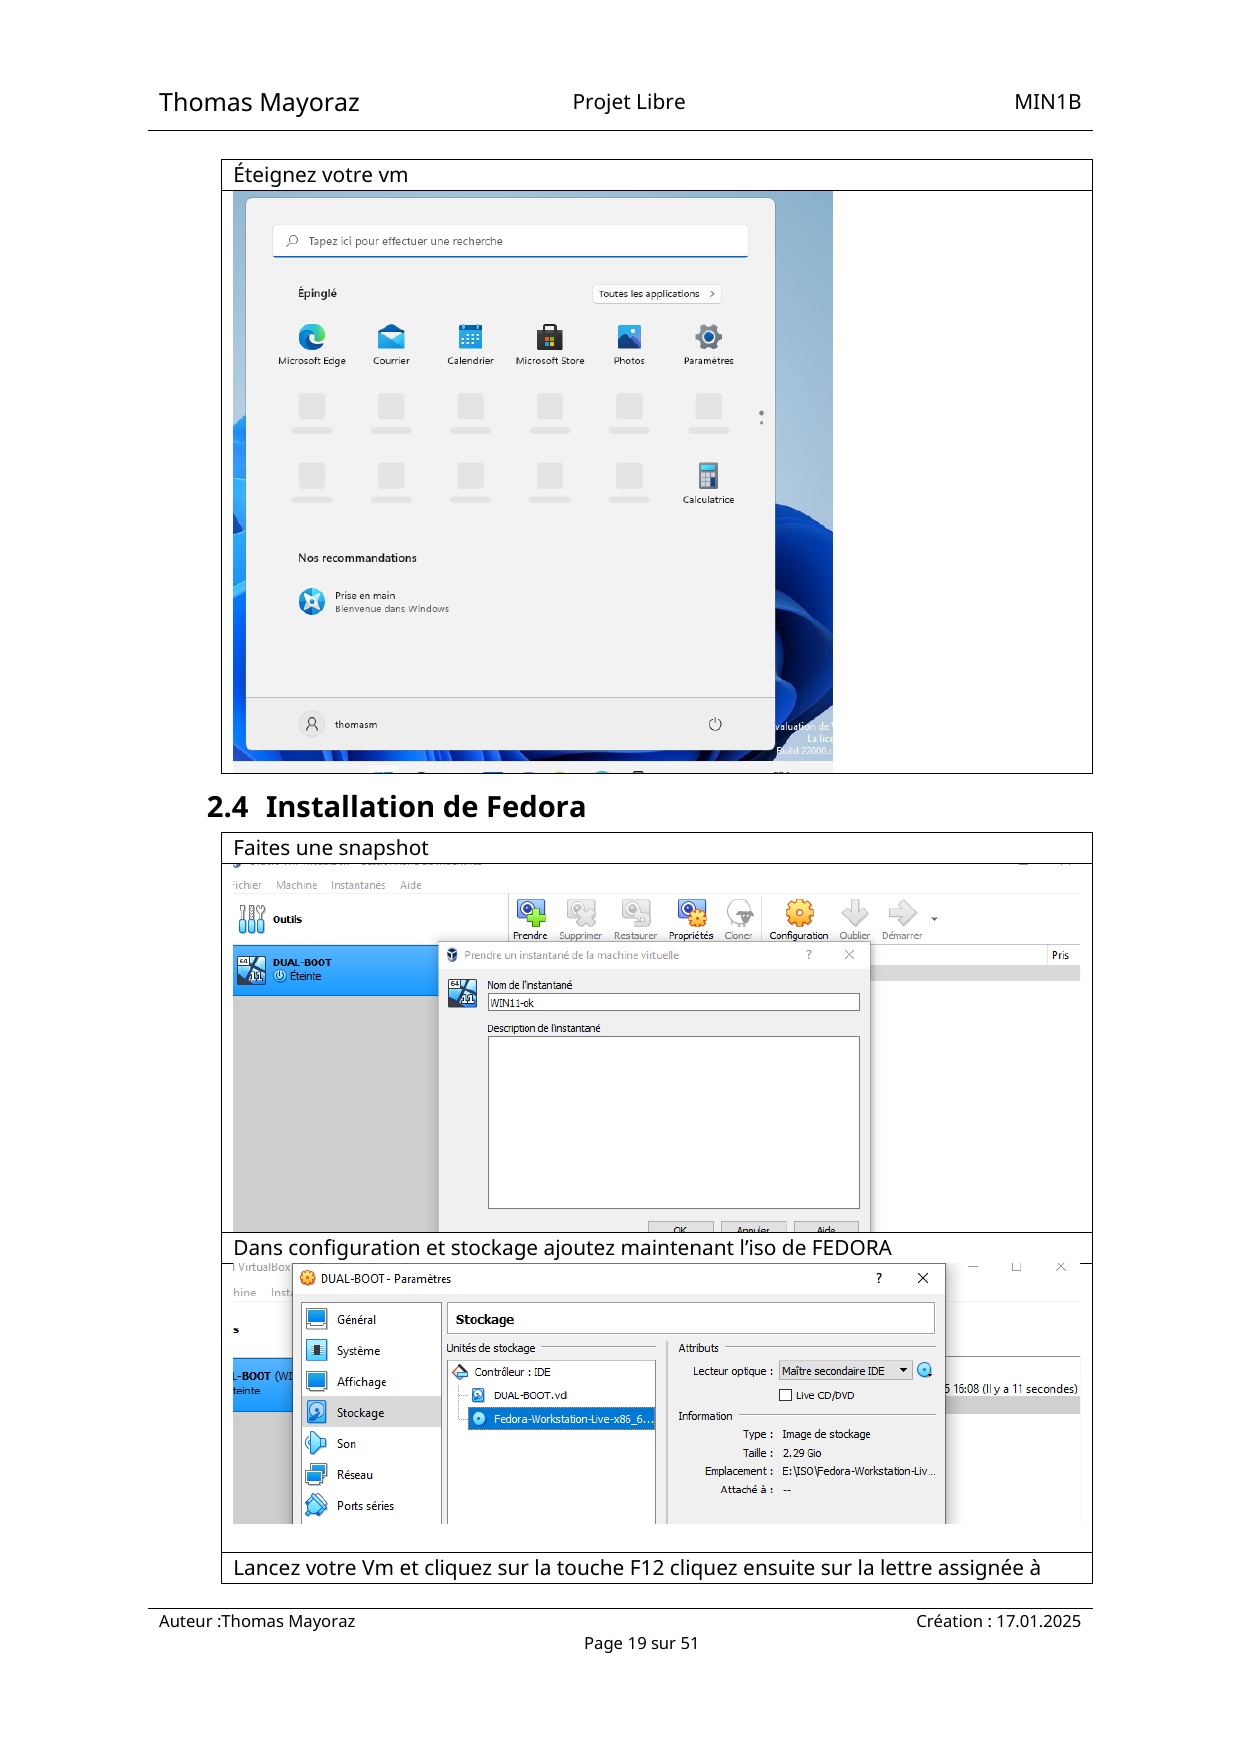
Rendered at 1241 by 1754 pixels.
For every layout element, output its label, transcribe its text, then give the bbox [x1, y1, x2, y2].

picture [233, 864, 1080, 1232]
table_cell [222, 864, 233, 1232]
table_cell [833, 191, 1092, 773]
picture [233, 191, 833, 773]
picture [233, 1263, 1080, 1524]
table_header Éteignez votre vm [222, 160, 1092, 190]
table_cell [1080, 864, 1092, 1232]
table_header Faites une snapshot [222, 833, 1092, 863]
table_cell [222, 1553, 1092, 1583]
table_cell [222, 191, 233, 773]
subtitle Installation de Fedora [207, 786, 1093, 826]
table_cell Dans configuration et stockage ajoutez maintenant l’iso de FEDORA [222, 1233, 1092, 1263]
table_cell [222, 1264, 1092, 1552]
